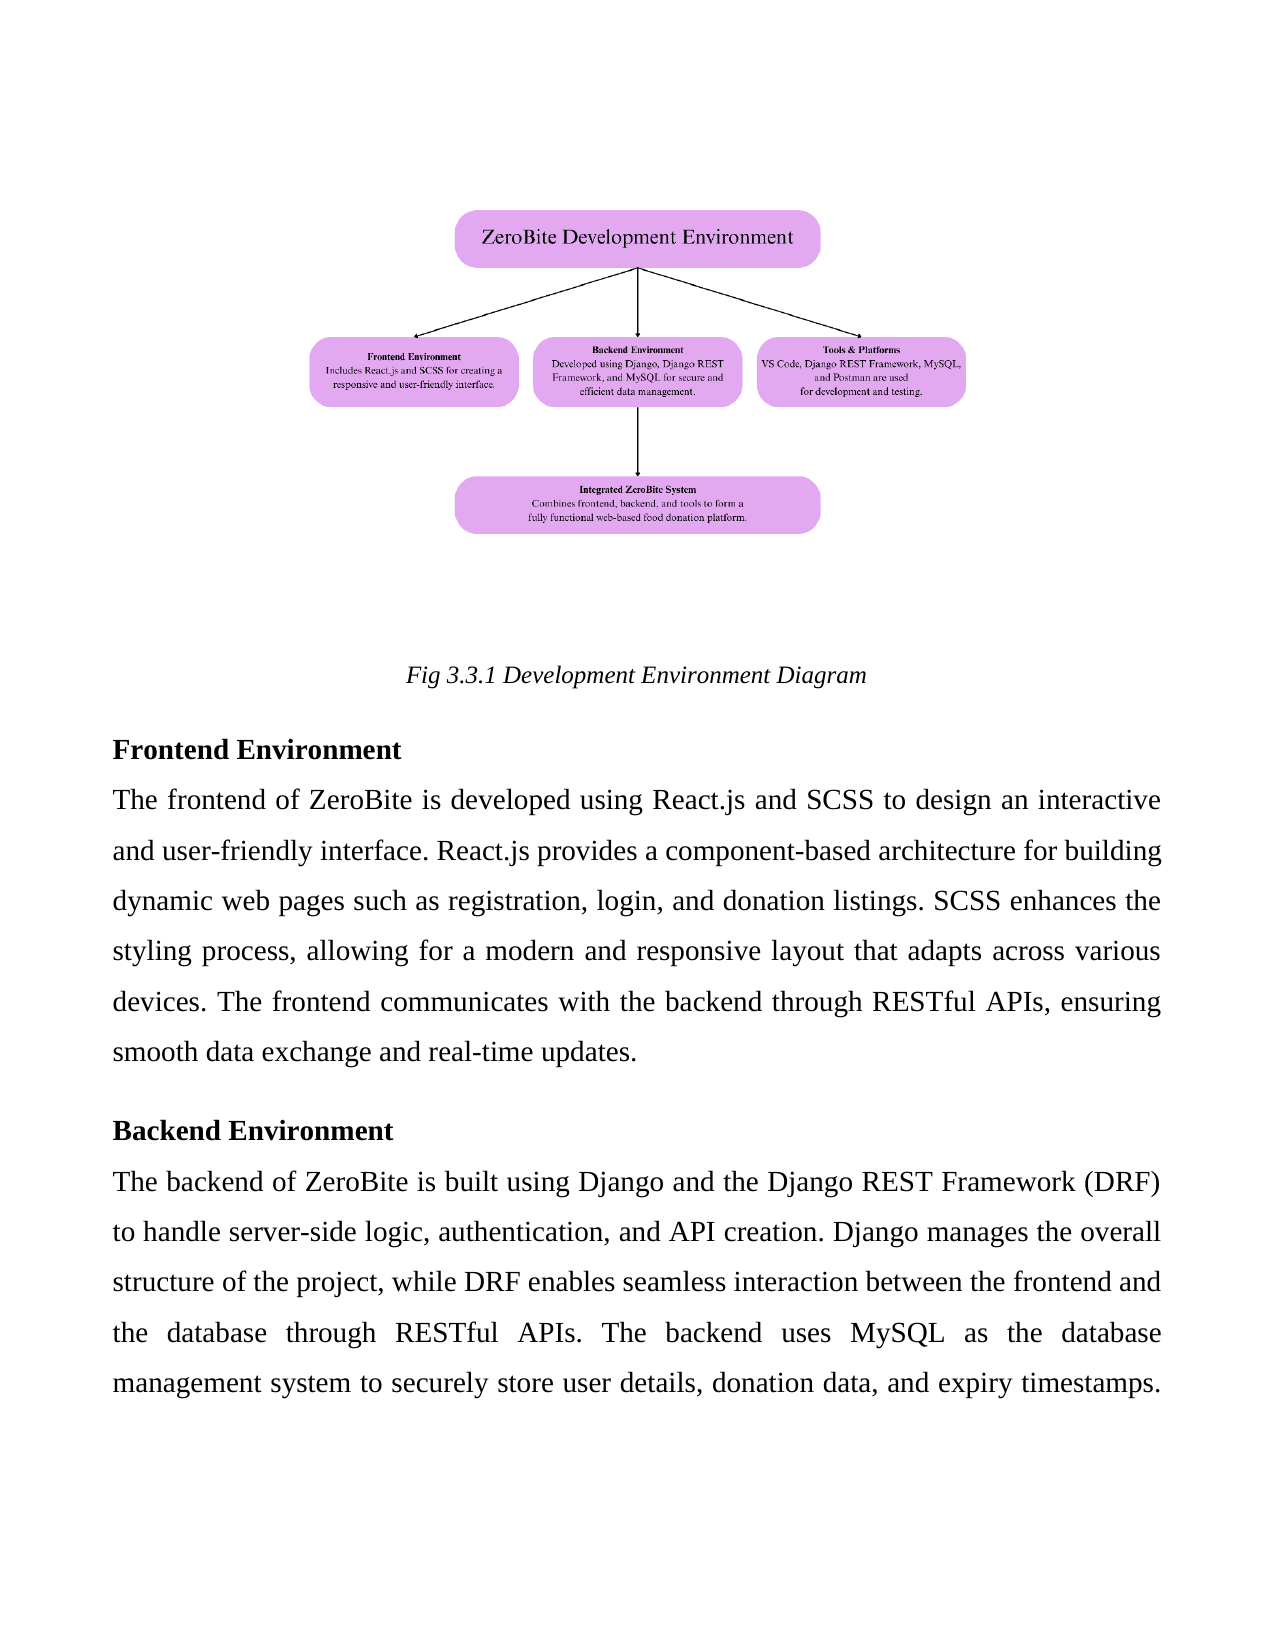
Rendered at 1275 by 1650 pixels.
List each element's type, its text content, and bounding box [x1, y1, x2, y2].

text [112, 1113, 1162, 1399]
picture [297, 150, 978, 631]
text Frontend Environment The frontend of ZeroBite is developed using React.js and SCSS to design an interactive and user-friendly interface. React.js provides a component-based architecture for building dynamic web pages such as registration, login, and donation listings. SCSS enhances the styling process, allowing for a modern and responsive layout that adapts across various devices. The frontend communicates with the backend through RESTful APIs, ensuring smooth data exchange and real-time updates. [112, 732, 1162, 1068]
text Fig 3.3.1 Development Environment Diagram [112, 660, 1162, 689]
